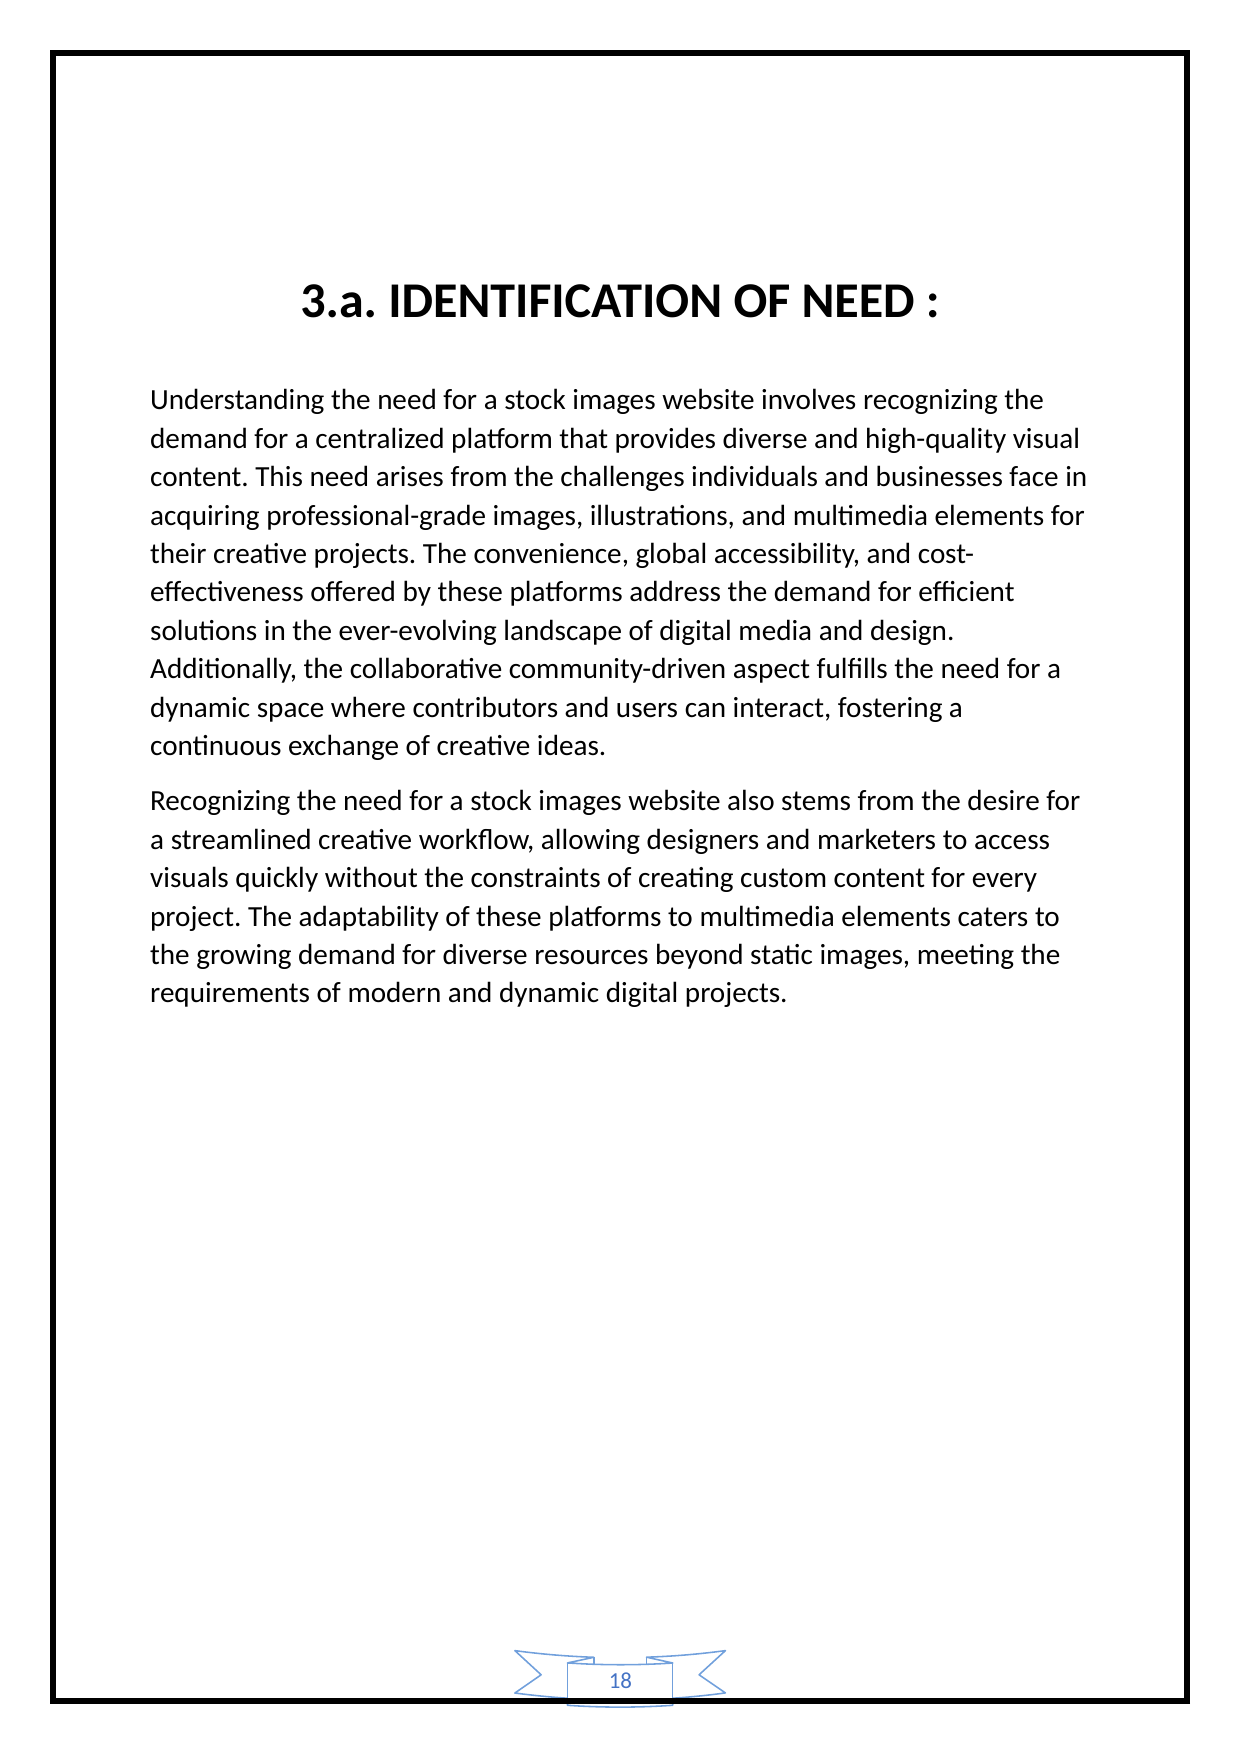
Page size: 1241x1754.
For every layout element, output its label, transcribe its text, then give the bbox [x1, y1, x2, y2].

subtitle 3.a. IDENTIFICATION OF NEED : [150, 268, 1090, 329]
text Understanding the need for a stock images website involves recognizing the demand for a centralized platform that provides diverse and high-quality visual content. This need arises from the challenges individuals and businesses face in acquiring professional-grade images, illustrations, and multimedia elements for their creative projects. The convenience, global accessibility, and cost-effectiveness offered by these platforms address the demand for efficient solutions in the ever-evolving landscape of digital media and design. Additionally, the collaborative community-driven aspect fulfills the need for a dynamic space where contributors and users can interact, fostering a continuous exchange of creative ideas. [150, 381, 1090, 763]
text Recognizing the need for a stock images website also stems from the desire for a streamlined creative workflow, allowing designers and marketers to access visuals quickly without the constraints of creating custom content for every project. The adaptability of these platforms to multimedia elements caters to the growing demand for diverse resources beyond static images, meeting the requirements of modern and dynamic digital projects. [150, 782, 1090, 1010]
